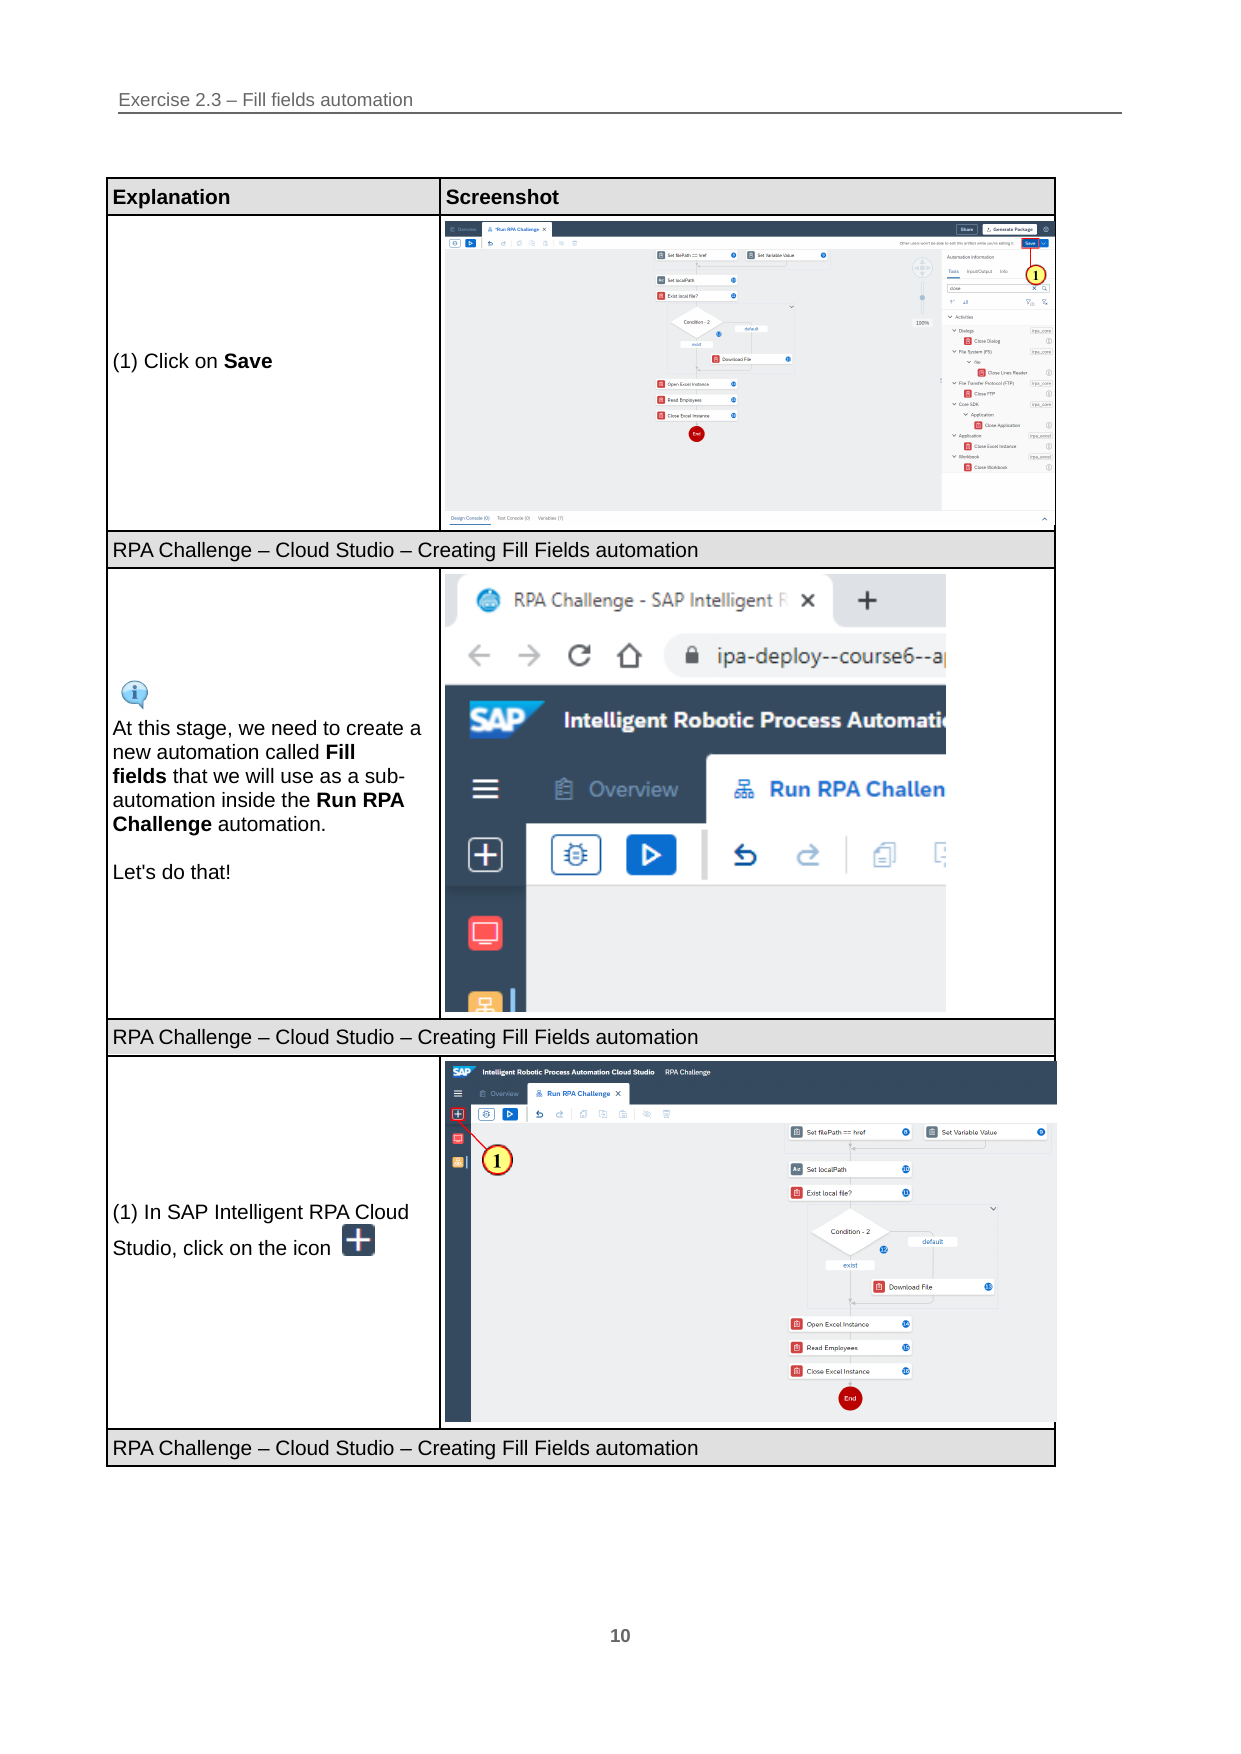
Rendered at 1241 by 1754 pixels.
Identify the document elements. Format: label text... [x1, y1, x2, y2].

table_cell (1) Click on Save [108, 216, 439, 530]
table_cell RPA Challenge – Cloud Studio – Creating Fill Fields automation [108, 1020, 1054, 1054]
picture [445, 574, 946, 1012]
table_cell [441, 216, 1054, 530]
picture [445, 221, 1055, 525]
table_cell At this stage, we need to create a new automation called Fill fields that we will use as a sub-automation inside the Run RPA Challenge automation. Let's do that! [108, 569, 439, 1017]
table_header Screenshot [441, 179, 1054, 214]
table_cell [441, 569, 1054, 1017]
picture [342, 1224, 375, 1256]
table_cell RPA Challenge – Cloud Studio – Creating Fill Fields automation [108, 1430, 1054, 1465]
picture [445, 1061, 1057, 1422]
table_cell [441, 1057, 1054, 1428]
table_cell (1) In SAP Intelligent RPA Cloud Studio, click on the icon [108, 1057, 439, 1428]
table_cell RPA Challenge – Cloud Studio – Creating Fill Fields automation [108, 532, 1054, 567]
table_header Explanation [108, 179, 439, 214]
picture [118, 678, 151, 712]
